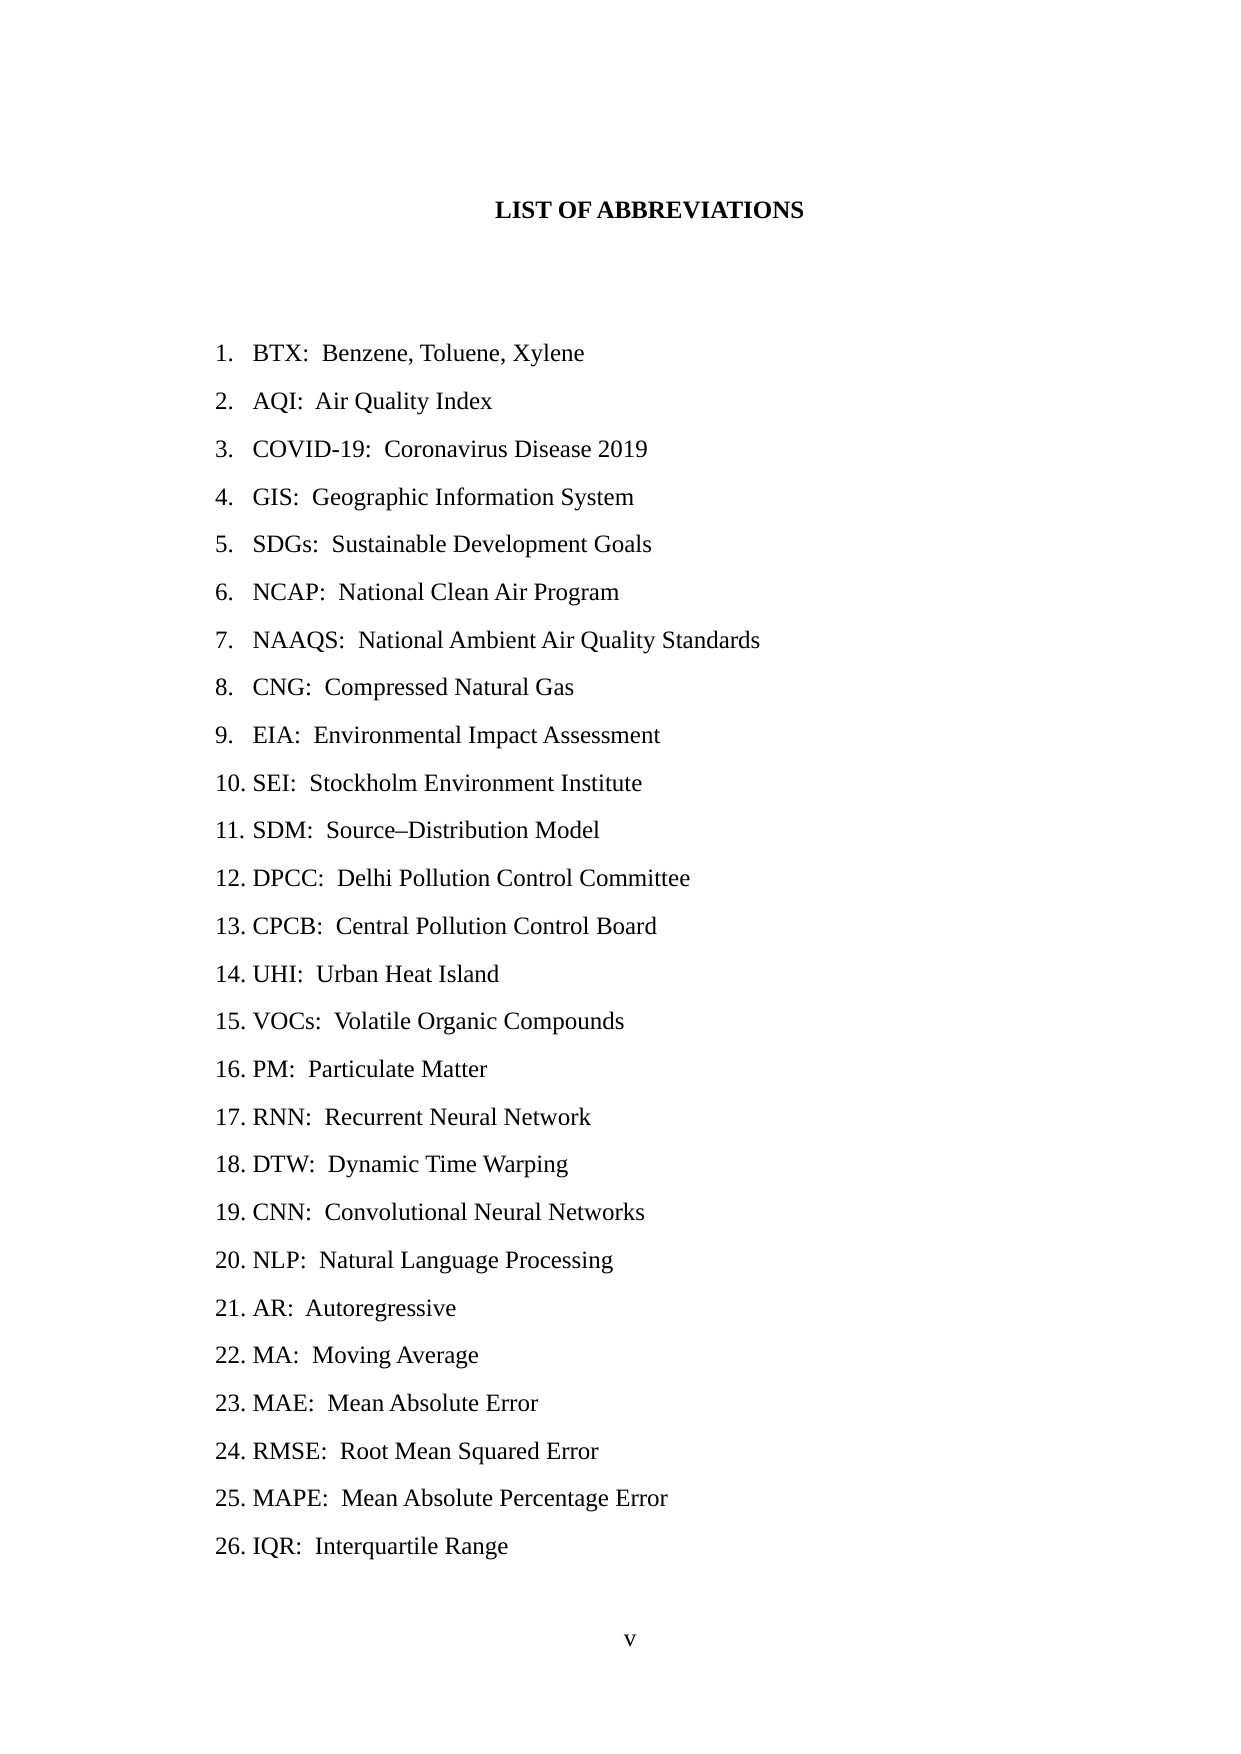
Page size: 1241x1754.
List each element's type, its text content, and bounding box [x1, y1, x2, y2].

list COVID-19: Coronavirus Disease 2019 [215, 434, 1122, 463]
list DTW: Dynamic Time Warping [215, 1149, 1122, 1178]
list BTX: Benzene, Toluene, Xylene [215, 338, 1122, 367]
list CPCB: Central Pollution Control Board [215, 911, 1122, 940]
list CNN: Convolutional Neural Networks [215, 1197, 1122, 1226]
list SDGs: Sustainable Development Goals [215, 529, 1122, 558]
list AQI: Air Quality Index [215, 386, 1122, 415]
list SEI: Stockholm Environment Institute [215, 768, 1122, 797]
list RMSE: Root Mean Squared Error [215, 1436, 1122, 1464]
list NLP: Natural Language Processing [215, 1245, 1122, 1274]
list PM: Particulate Matter [215, 1054, 1122, 1083]
list AR: Autoregressive [215, 1293, 1122, 1321]
list MAPE: Mean Absolute Percentage Error [215, 1483, 1122, 1512]
list DPCC: Delhi Pollution Control Committee [215, 863, 1122, 892]
list UHI: Urban Heat Island [215, 959, 1122, 987]
list NAAQS: National Ambient Air Quality Standards [215, 625, 1122, 653]
list EIA: Environmental Impact Assessment [215, 720, 1122, 749]
text LIST OF ABBREVIATIONS [177, 195, 1122, 224]
list CNG: Compressed Natural Gas [215, 672, 1122, 701]
list IQR: Interquartile Range [215, 1531, 1122, 1560]
list MA: Moving Average [215, 1340, 1122, 1369]
list NCAP: National Clean Air Program [215, 577, 1122, 606]
list MAE: Mean Absolute Error [215, 1388, 1122, 1417]
list GIS: Geographic Information System [215, 482, 1122, 510]
list VOCs: Volatile Organic Compounds [215, 1006, 1122, 1035]
list SDM: Source–Distribution Model [215, 816, 1122, 844]
list RNN: Recurrent Neural Network [215, 1102, 1122, 1131]
